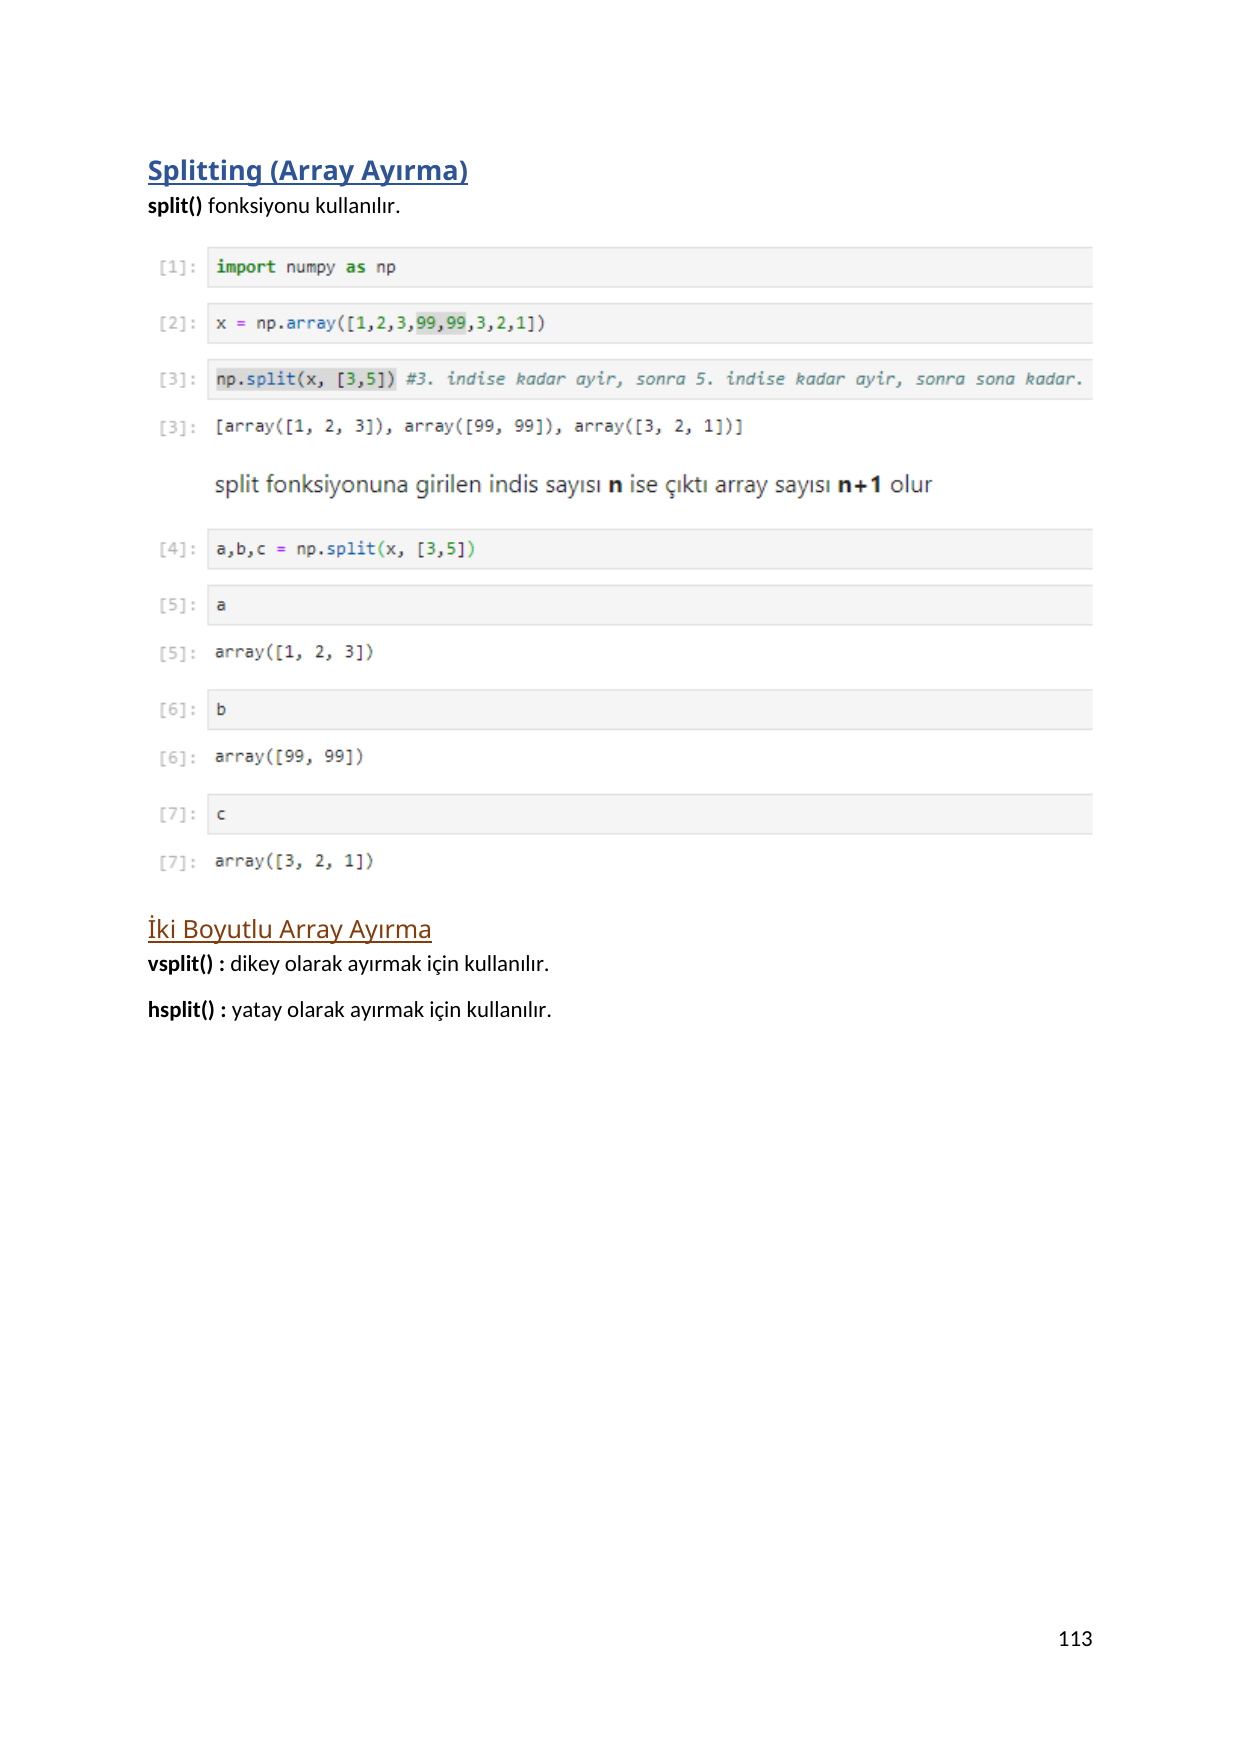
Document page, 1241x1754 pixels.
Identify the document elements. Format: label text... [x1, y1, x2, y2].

subtitle Splitting (Array Ayırma) [148, 152, 1092, 189]
picture [147, 238, 1093, 894]
text vsplit() : dikey olarak ayırmak için kullanılır. [148, 949, 1092, 977]
text hsplit() : yatay olarak ayırmak için kullanılır. [148, 996, 1092, 1024]
subtitle İki Boyutlu Array Ayırma [148, 912, 1092, 946]
text split() fonksiyonu kullanılır. [148, 192, 1092, 220]
